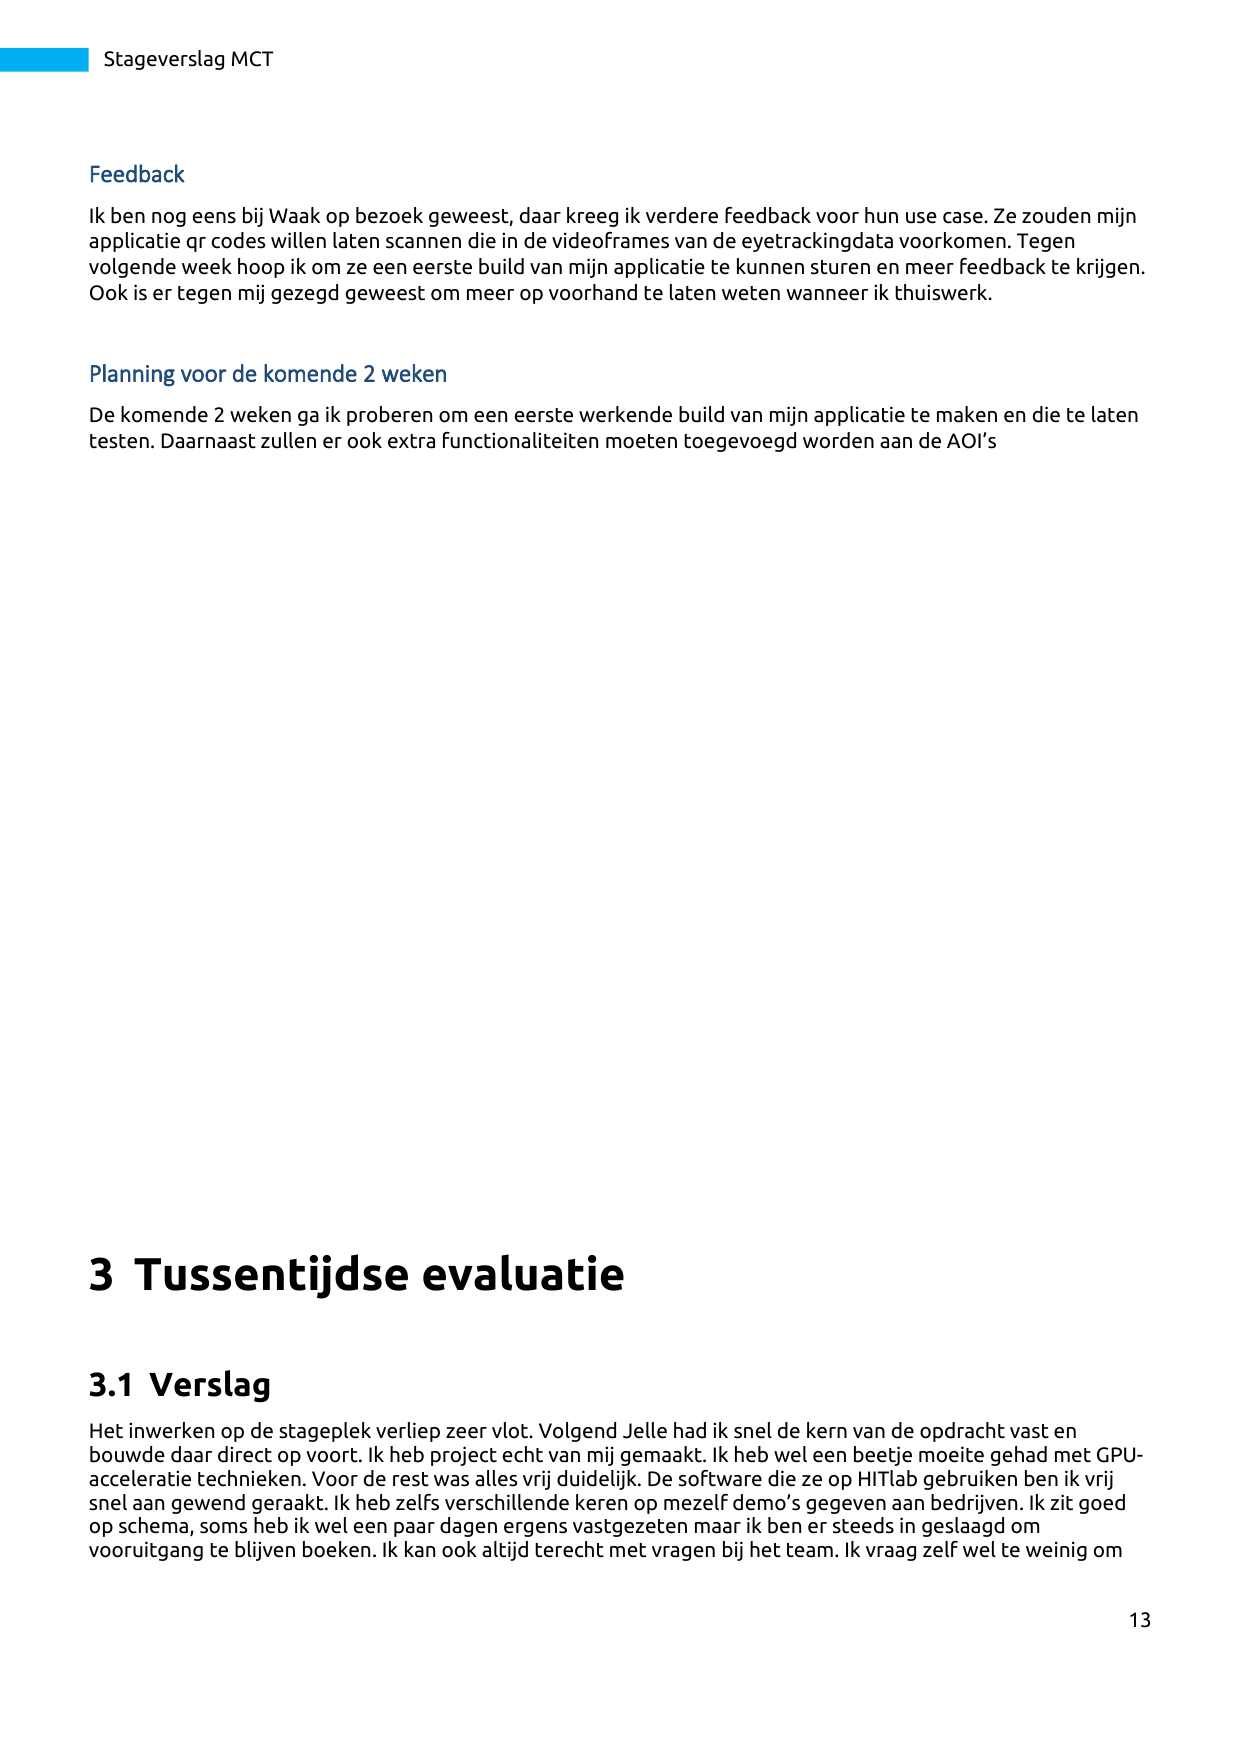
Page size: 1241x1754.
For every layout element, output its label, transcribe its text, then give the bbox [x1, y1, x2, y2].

text Ik ben nog eens bij Waak op bezoek geweest, daar kreeg ik verdere feedback voor hun use case. Ze zouden mijn applicatie qr codes willen laten scannen die in de videoframes van de eyetrackingdata voorkomen. Tegen volgende week hoop ik om ze een eerste build van mijn applicatie te kunnen sturen en meer feedback te krijgen. Ook is er tegen mij gezegd geweest om meer op voorhand te laten weten wanneer ik thuiswerk. [89, 203, 1152, 304]
subtitle Tussentijdse evaluatie [89, 1246, 1152, 1298]
subtitle Verslag [89, 1364, 1152, 1402]
subtitle Planning voor de komende 2 weken [89, 357, 1152, 388]
subtitle Feedback [89, 158, 1152, 188]
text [89, 1418, 1152, 1562]
text De komende 2 weken ga ik proberen om een eerste werkende build van mijn applicatie te maken en die te laten testen. Daarnaast zullen er ook extra functionaliteiten moeten toegevoegd worden aan de AOI’s [89, 403, 1152, 452]
